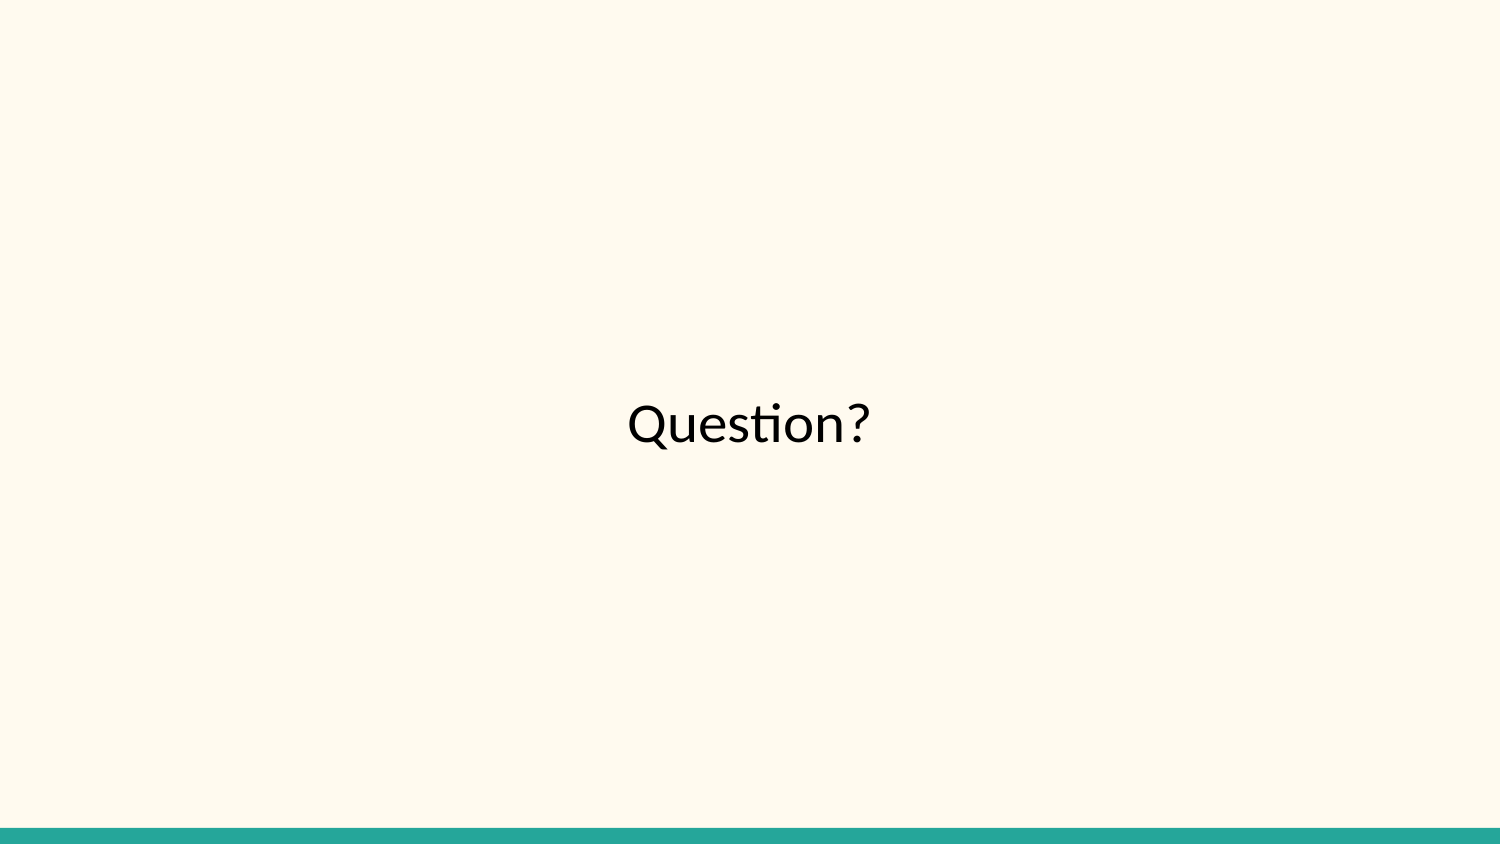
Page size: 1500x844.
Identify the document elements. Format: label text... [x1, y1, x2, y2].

subtitle Question? [345, 388, 1155, 456]
